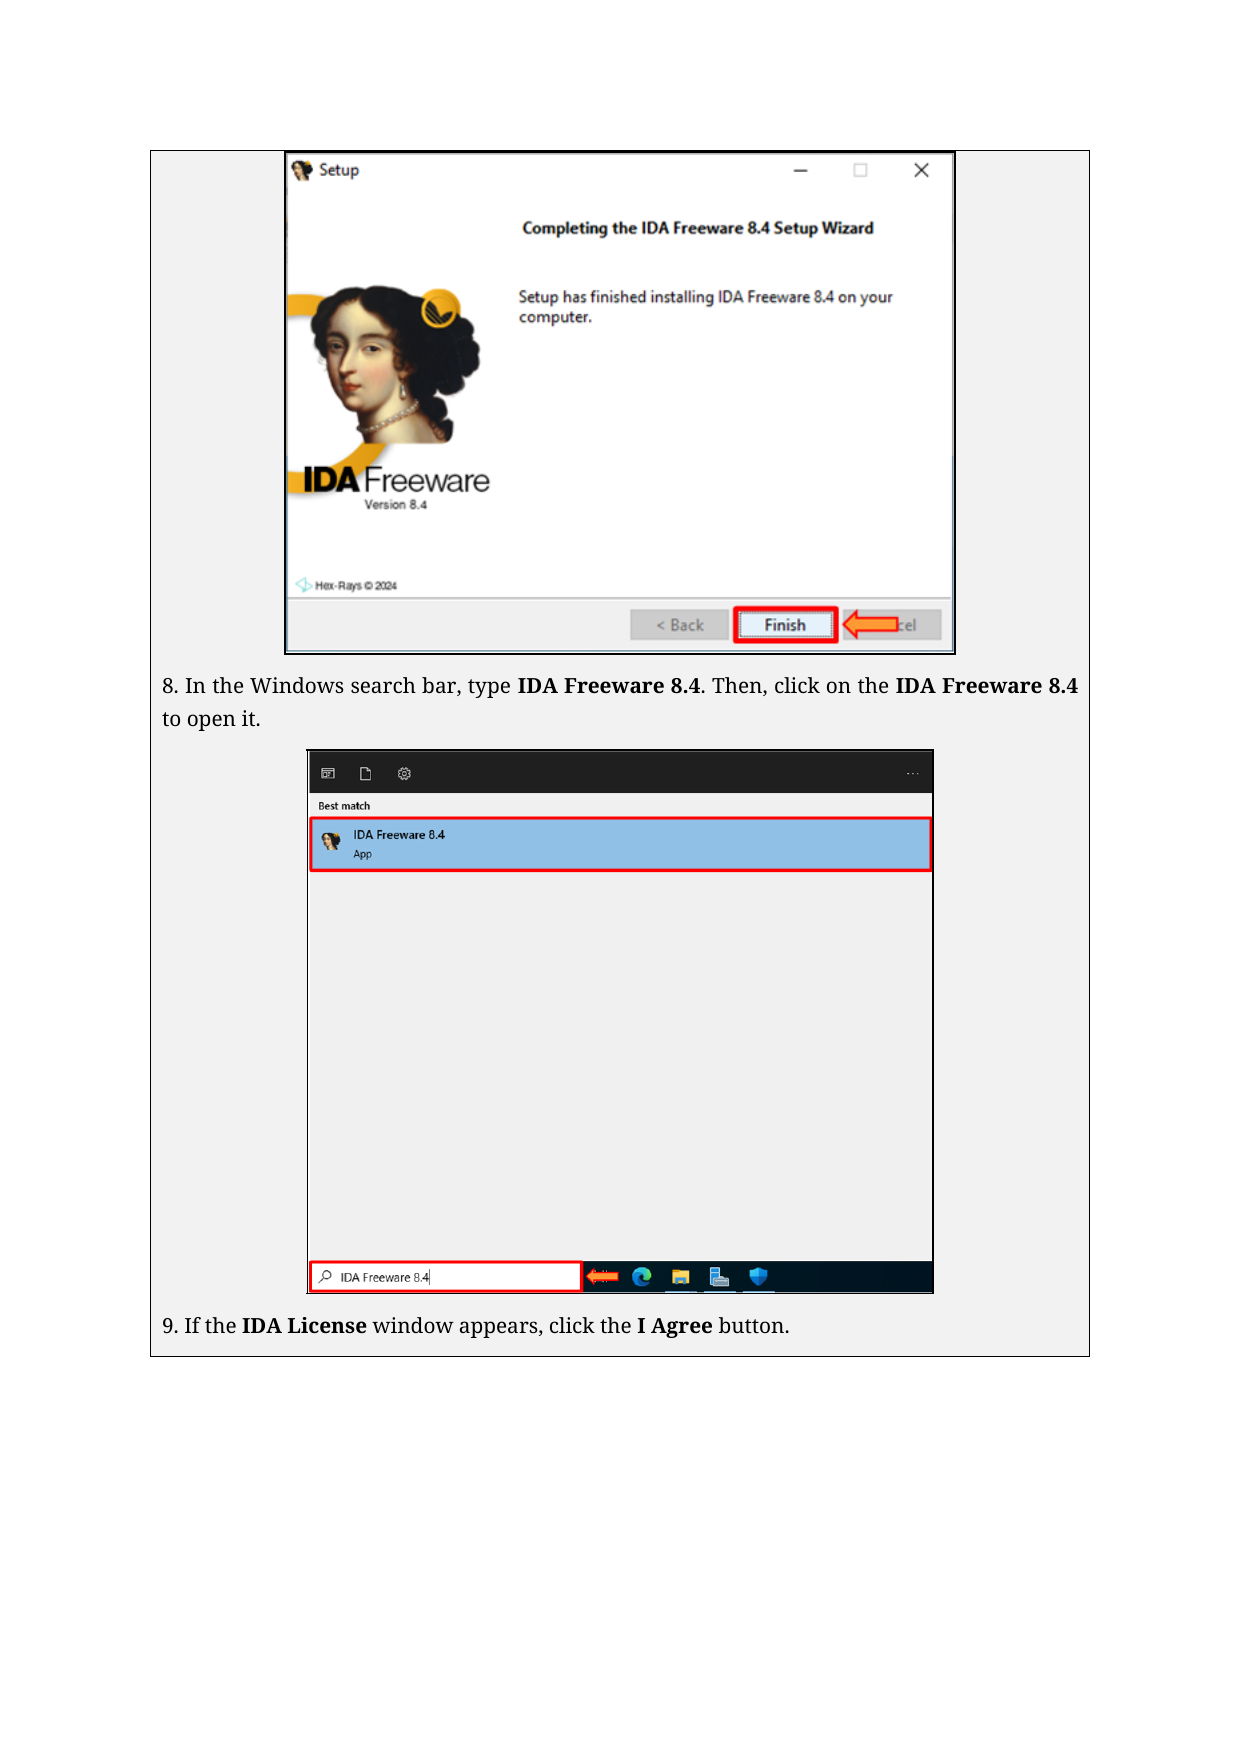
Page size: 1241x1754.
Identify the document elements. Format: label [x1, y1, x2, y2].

picture [308, 751, 932, 1293]
picture [286, 153, 954, 653]
table_header [151, 151, 1089, 1356]
